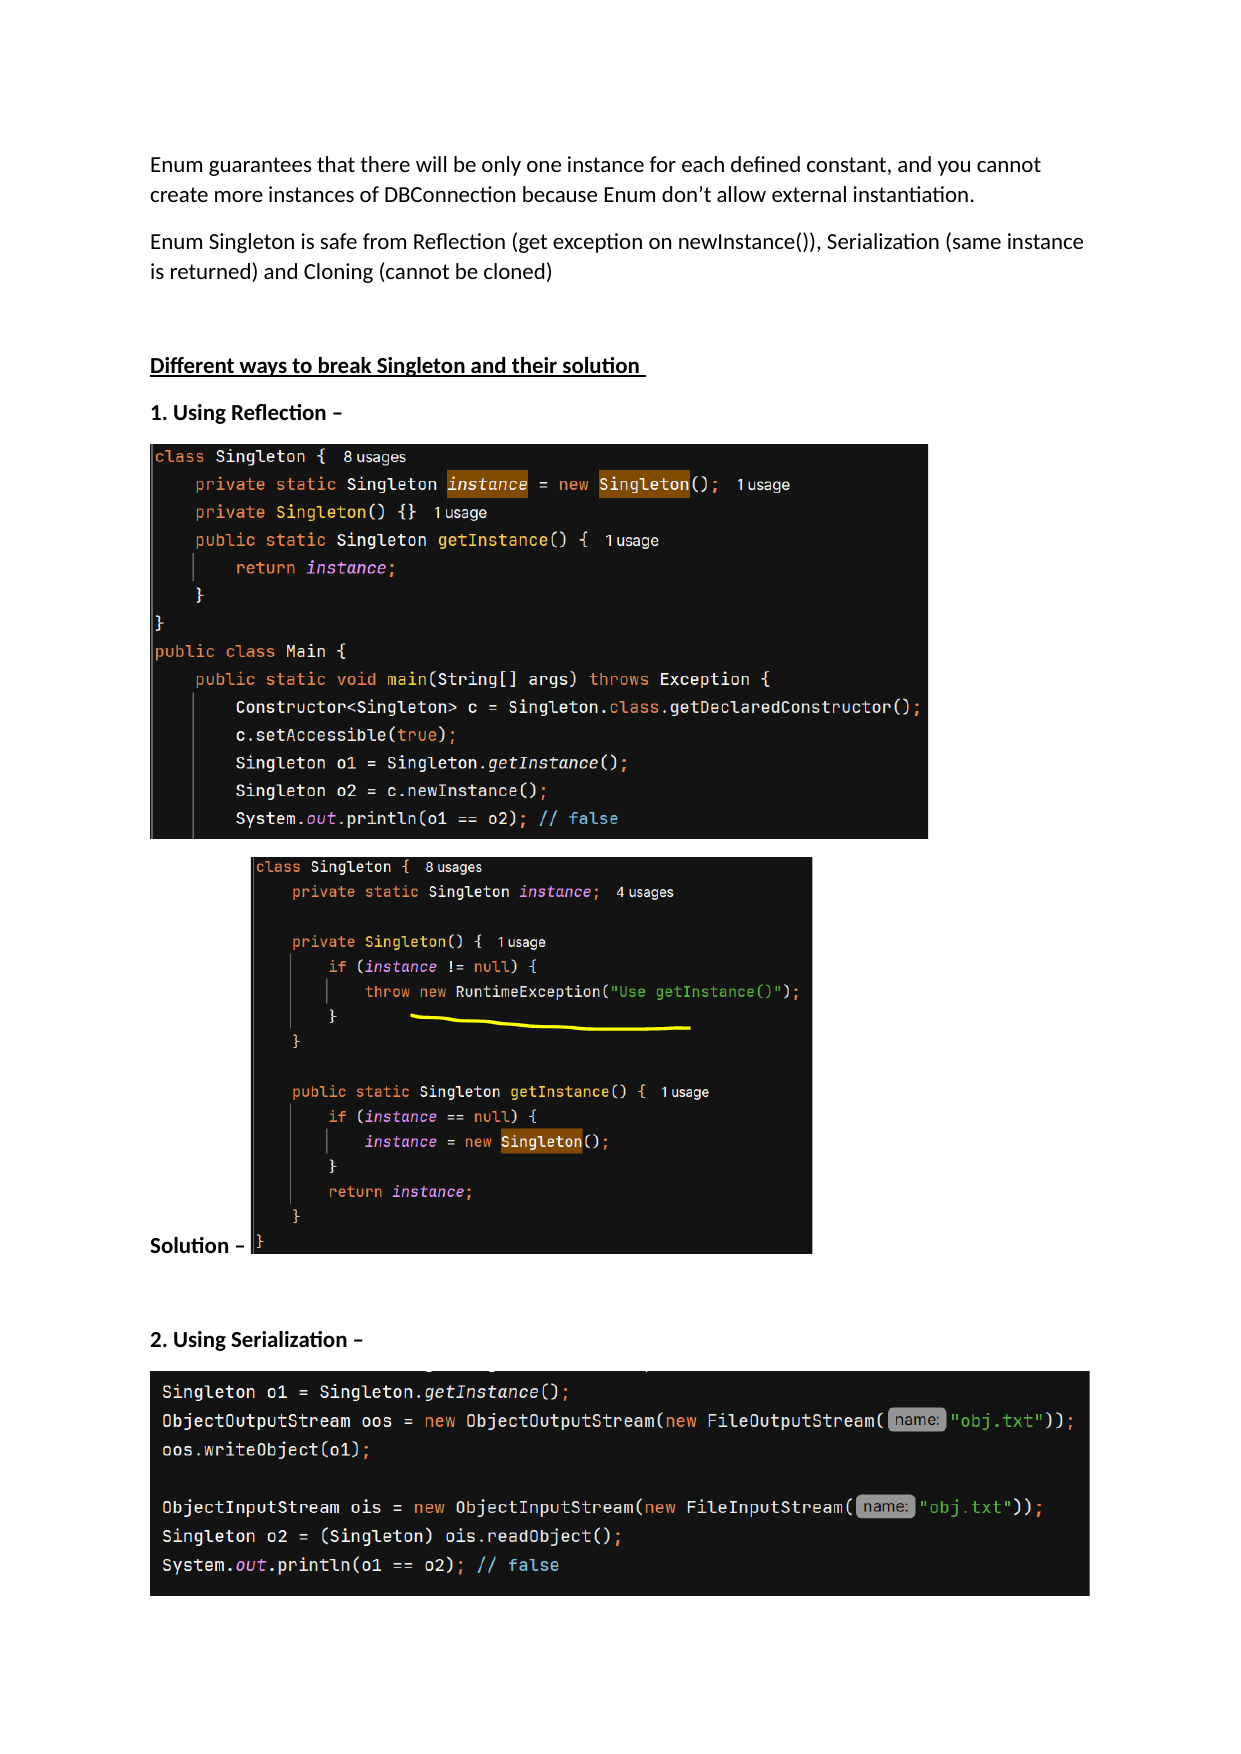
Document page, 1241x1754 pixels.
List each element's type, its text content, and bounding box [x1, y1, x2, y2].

text 1. Using Reflection – [150, 398, 1090, 426]
text Enum Singleton is safe from Reflection (get exception on newInstance()), Serialization (same instance is returned) and Cloning (cannot be cloned) [150, 227, 1090, 285]
text Different ways to break Singleton and their solution [150, 351, 1090, 379]
text 2. Using Serialization – [150, 1325, 1090, 1353]
text Enum guarantees that there will be only one instance for each defined constant, and you cannot create more instances of DBConnection because Enum don’t allow external instantiation. [150, 150, 1090, 208]
picture [250, 857, 813, 1254]
picture [150, 444, 929, 839]
picture [150, 1371, 1090, 1596]
